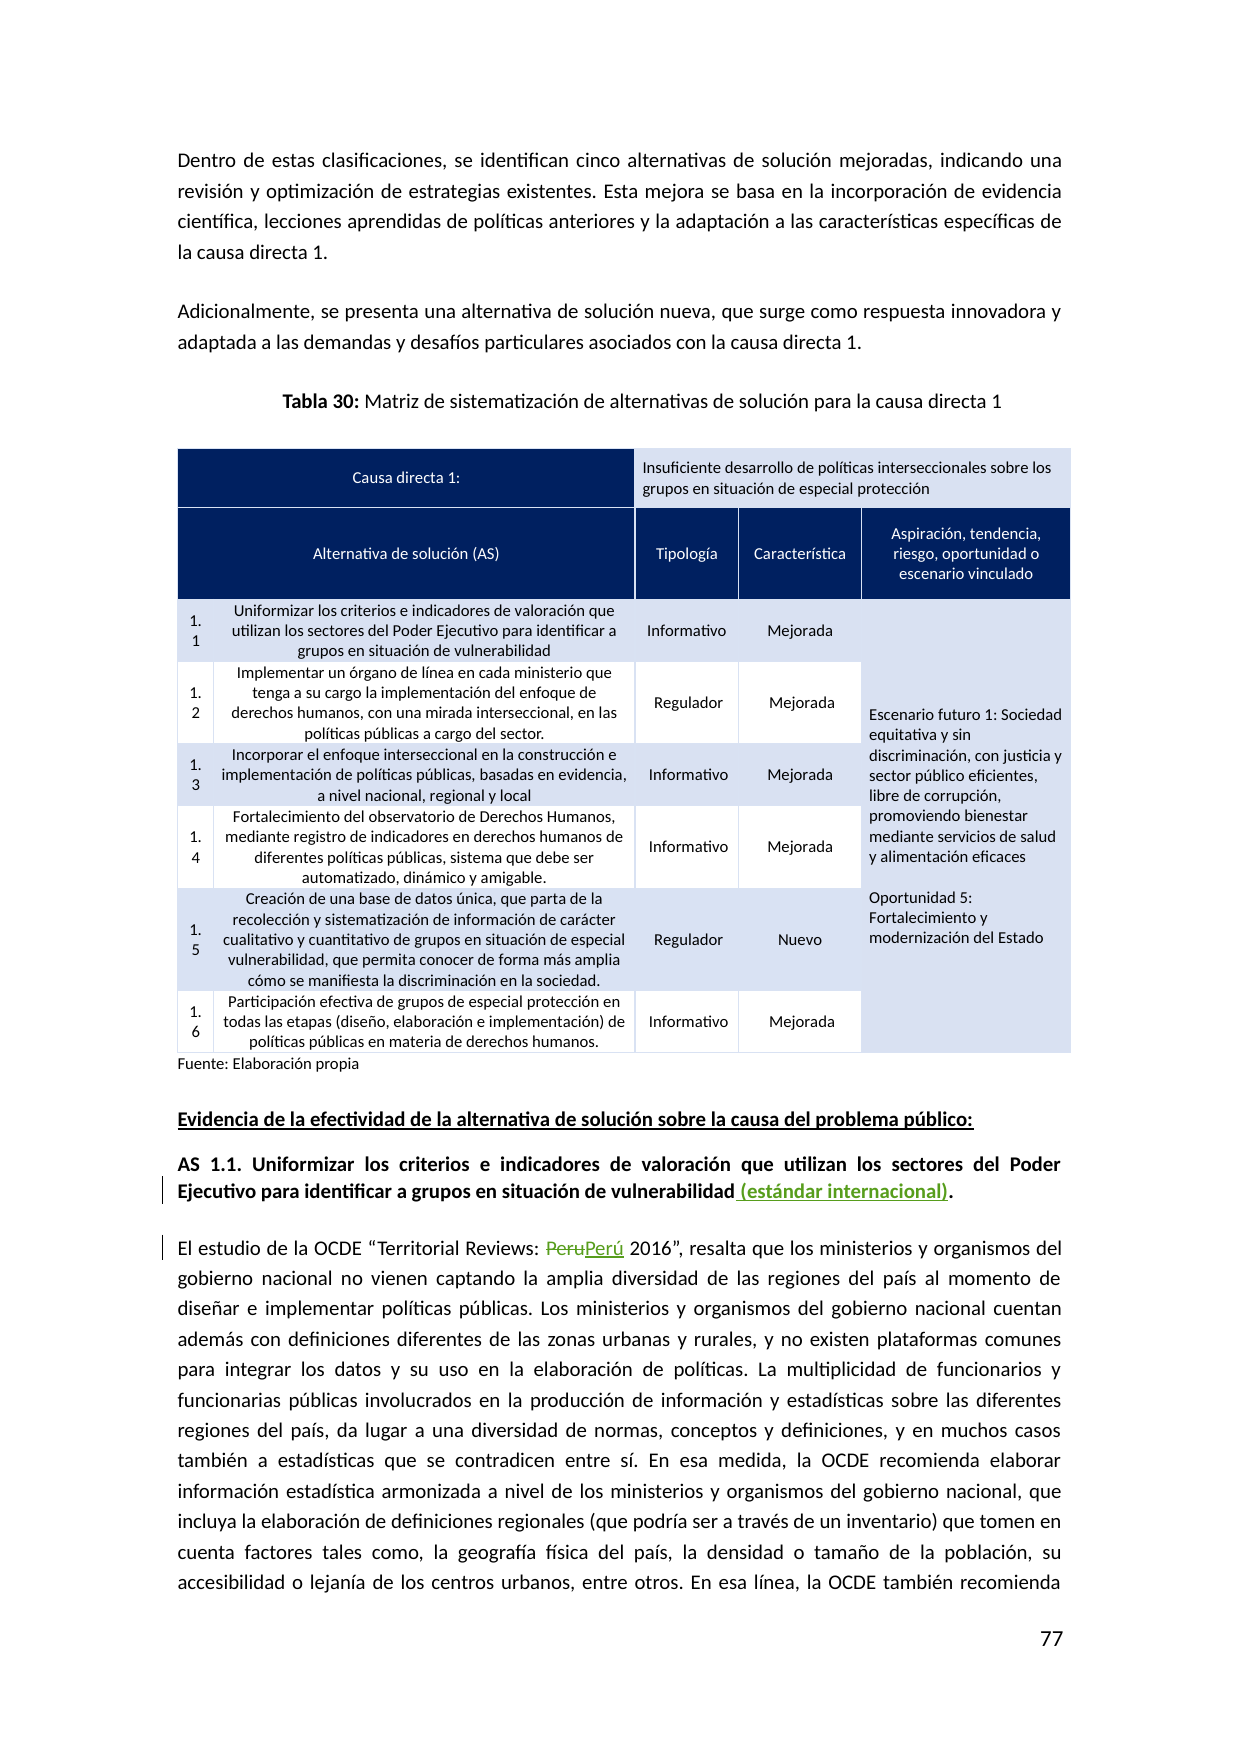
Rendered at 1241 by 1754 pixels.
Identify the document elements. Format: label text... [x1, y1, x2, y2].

table_cell 1.5 [178, 889, 213, 990]
table_cell Informativo [636, 991, 738, 1052]
table_cell Fortalecimiento del observatorio de Derechos Humanos, mediante registro de indicadores en derechos humanos de diferentes políticas públicas, sistema que debe ser automatizado, dinámico y amigable. [214, 806, 634, 887]
text Dentro de estas clasificaciones, se identifican cinco alternativas de solución mejoradas, indicando una revisión y optimización de estrategias existentes. Esta mejora se basa en la incorporación de evidencia científica, lecciones aprendidas de políticas anteriores y la adaptación a las características específicas de la causa directa 1. [177, 148, 1063, 264]
table_cell 1.6 [178, 991, 213, 1052]
table_header Causa directa 1: [178, 449, 634, 507]
table_cell 1.4 [178, 806, 213, 887]
text Fuente: Elaboración propia [177, 1053, 1063, 1073]
table_cell Característica [739, 508, 861, 599]
table_cell Mejorada [739, 600, 861, 661]
table_cell 1.3 [178, 744, 213, 805]
text Adicionalmente, se presenta una alternativa de solución nueva, que surge como respuesta innovadora y adaptada a las demandas y desafíos particulares asociados con la causa directa 1. [177, 298, 1063, 354]
table_cell Informativo [636, 744, 738, 805]
table_cell 1.2 [178, 662, 213, 743]
table_cell Informativo [636, 600, 738, 661]
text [177, 1235, 1063, 1595]
text Tabla 30: Matriz de sistematización de alternativas de solución para la causa directa 1 [221, 388, 1063, 414]
table_cell Nuevo [739, 889, 861, 990]
table_cell Regulador [636, 889, 738, 990]
table_cell Incorporar el enfoque interseccional en la construcción e implementación de políticas públicas, basadas en evidencia, a nivel nacional, regional y local [214, 744, 634, 805]
table_cell Mejorada [739, 662, 861, 743]
table_cell Mejorada [739, 806, 861, 887]
table_cell 1.1 [178, 600, 213, 661]
table_cell Escenario futuro 1: Sociedad equitativa y sin discriminación, con justicia y sector público eficientes, libre de corrupción, promoviendo bienestar mediante servicios de salud y alimentación eficaces Oportunidad 5: Fortalecimiento y modernización del Estado [862, 600, 1070, 1052]
table_cell Mejorada [739, 744, 861, 805]
table_cell Regulador [636, 662, 738, 743]
table_cell Alternativa de solución (AS) [178, 508, 634, 599]
table_cell Participación efectiva de grupos de especial protección en todas las etapas (diseño, elaboración e implementación) de políticas públicas en materia de derechos humanos. [214, 991, 634, 1052]
table_cell Uniformizar los criterios e indicadores de valoración que utilizan los sectores del Poder Ejecutivo para identificar a grupos en situación de vulnerabilidad [214, 600, 634, 661]
table_cell Aspiración, tendencia, riesgo, oportunidad o escenario vinculado [862, 508, 1070, 599]
table_cell Creación de una base de datos única, que parta de la recolección y sistematización de información de carácter cualitativo y cuantitativo de grupos en situación de especial vulnerabilidad, que permita conocer de forma más amplia cómo se manifiesta la discriminación en la sociedad. [214, 889, 634, 990]
table_cell Implementar un órgano de línea en cada ministerio que tenga a su cargo la implementación del enfoque de derechos humanos, con una mirada interseccional, en las políticas públicas a cargo del sector. [214, 662, 634, 743]
text AS 1.1. Uniformizar los criterios e indicadores de valoración que utilizan los sectores del Poder Ejecutivo para identificar a grupos en situación de vulnerabilidad. [177, 1151, 1063, 1203]
table_cell Mejorada [739, 991, 861, 1052]
table_cell Informativo [636, 806, 738, 887]
table_cell Tipología [636, 508, 738, 599]
table_header Insuficiente desarrollo de políticas interseccionales sobre los grupos en situación de especial protección [636, 449, 1070, 507]
text Evidencia de la efectividad de la alternativa de solución sobre la causa del problema público: [177, 1107, 1063, 1132]
